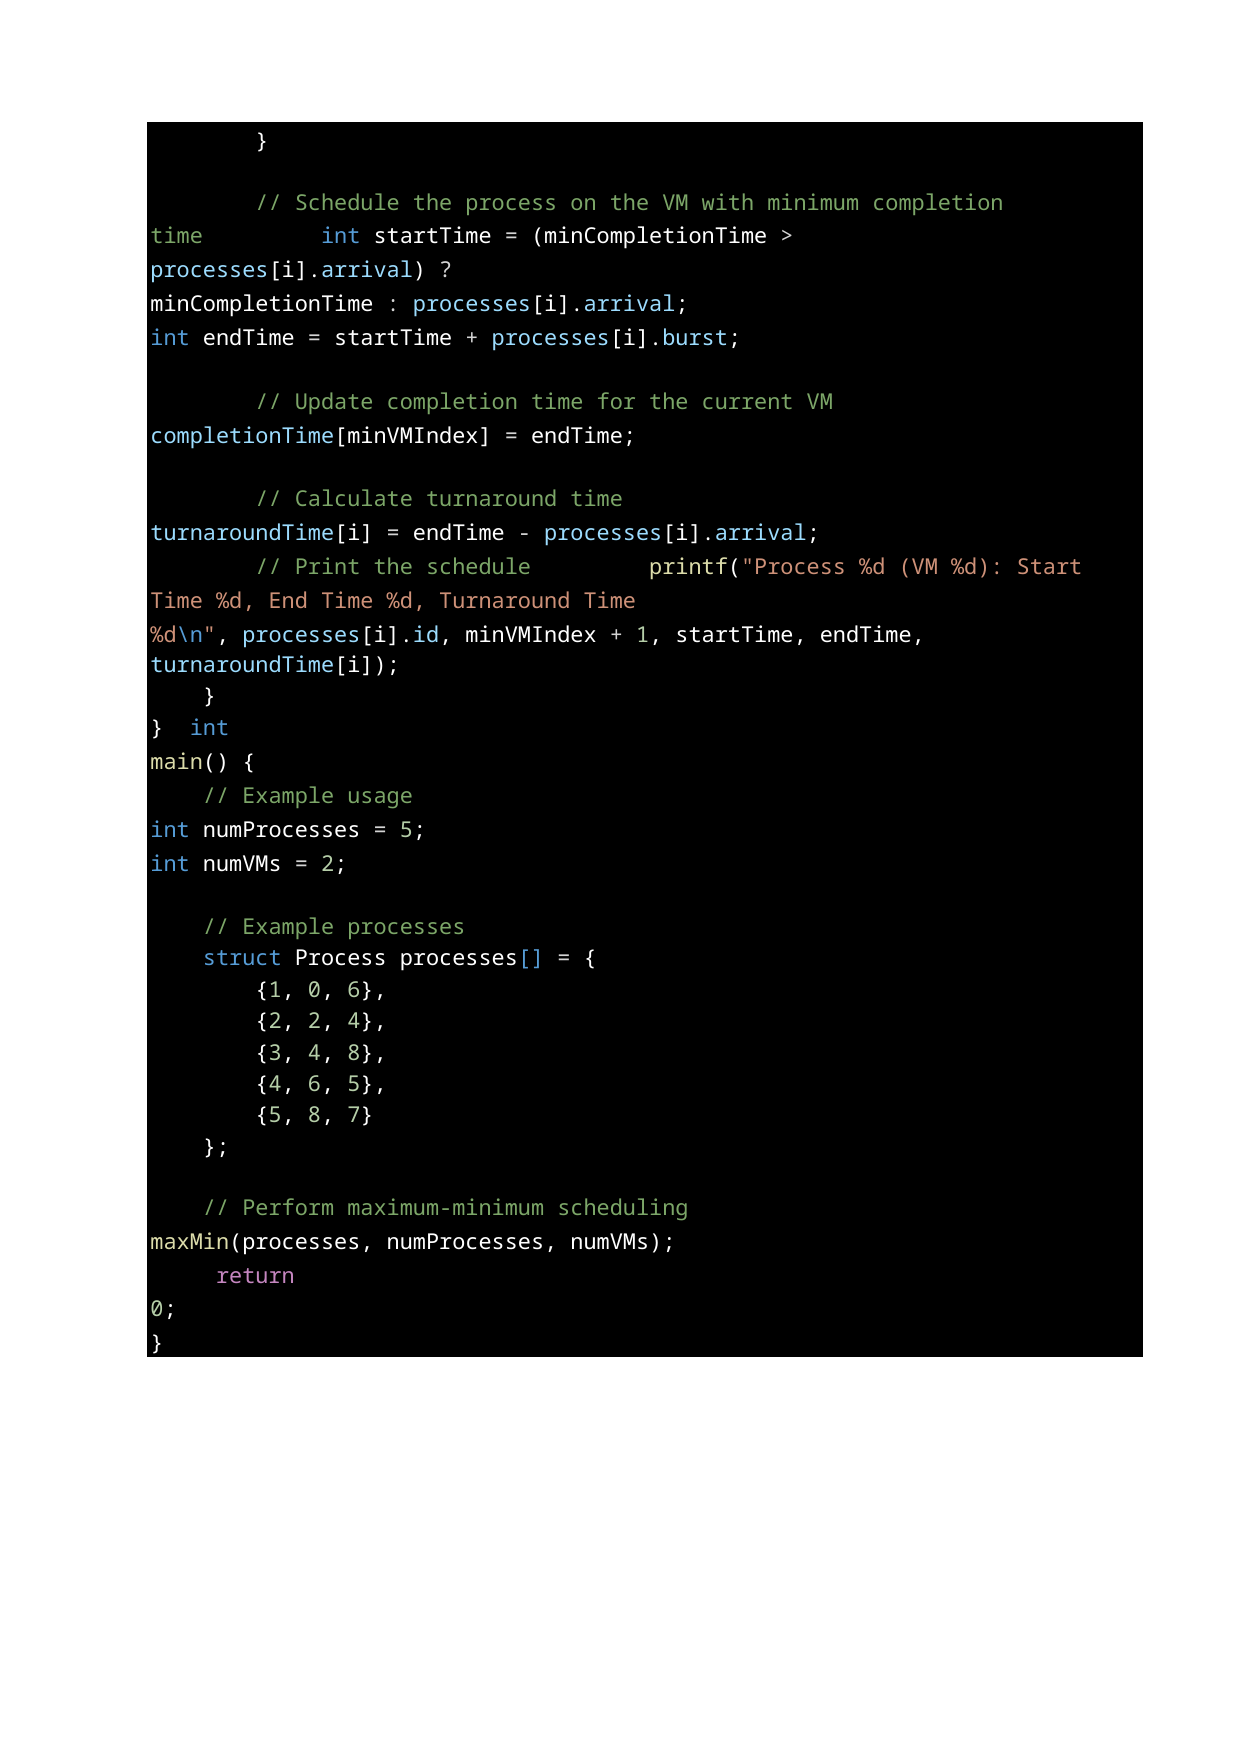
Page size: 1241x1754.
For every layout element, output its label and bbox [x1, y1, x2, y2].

table_cell [147, 122, 1143, 1357]
